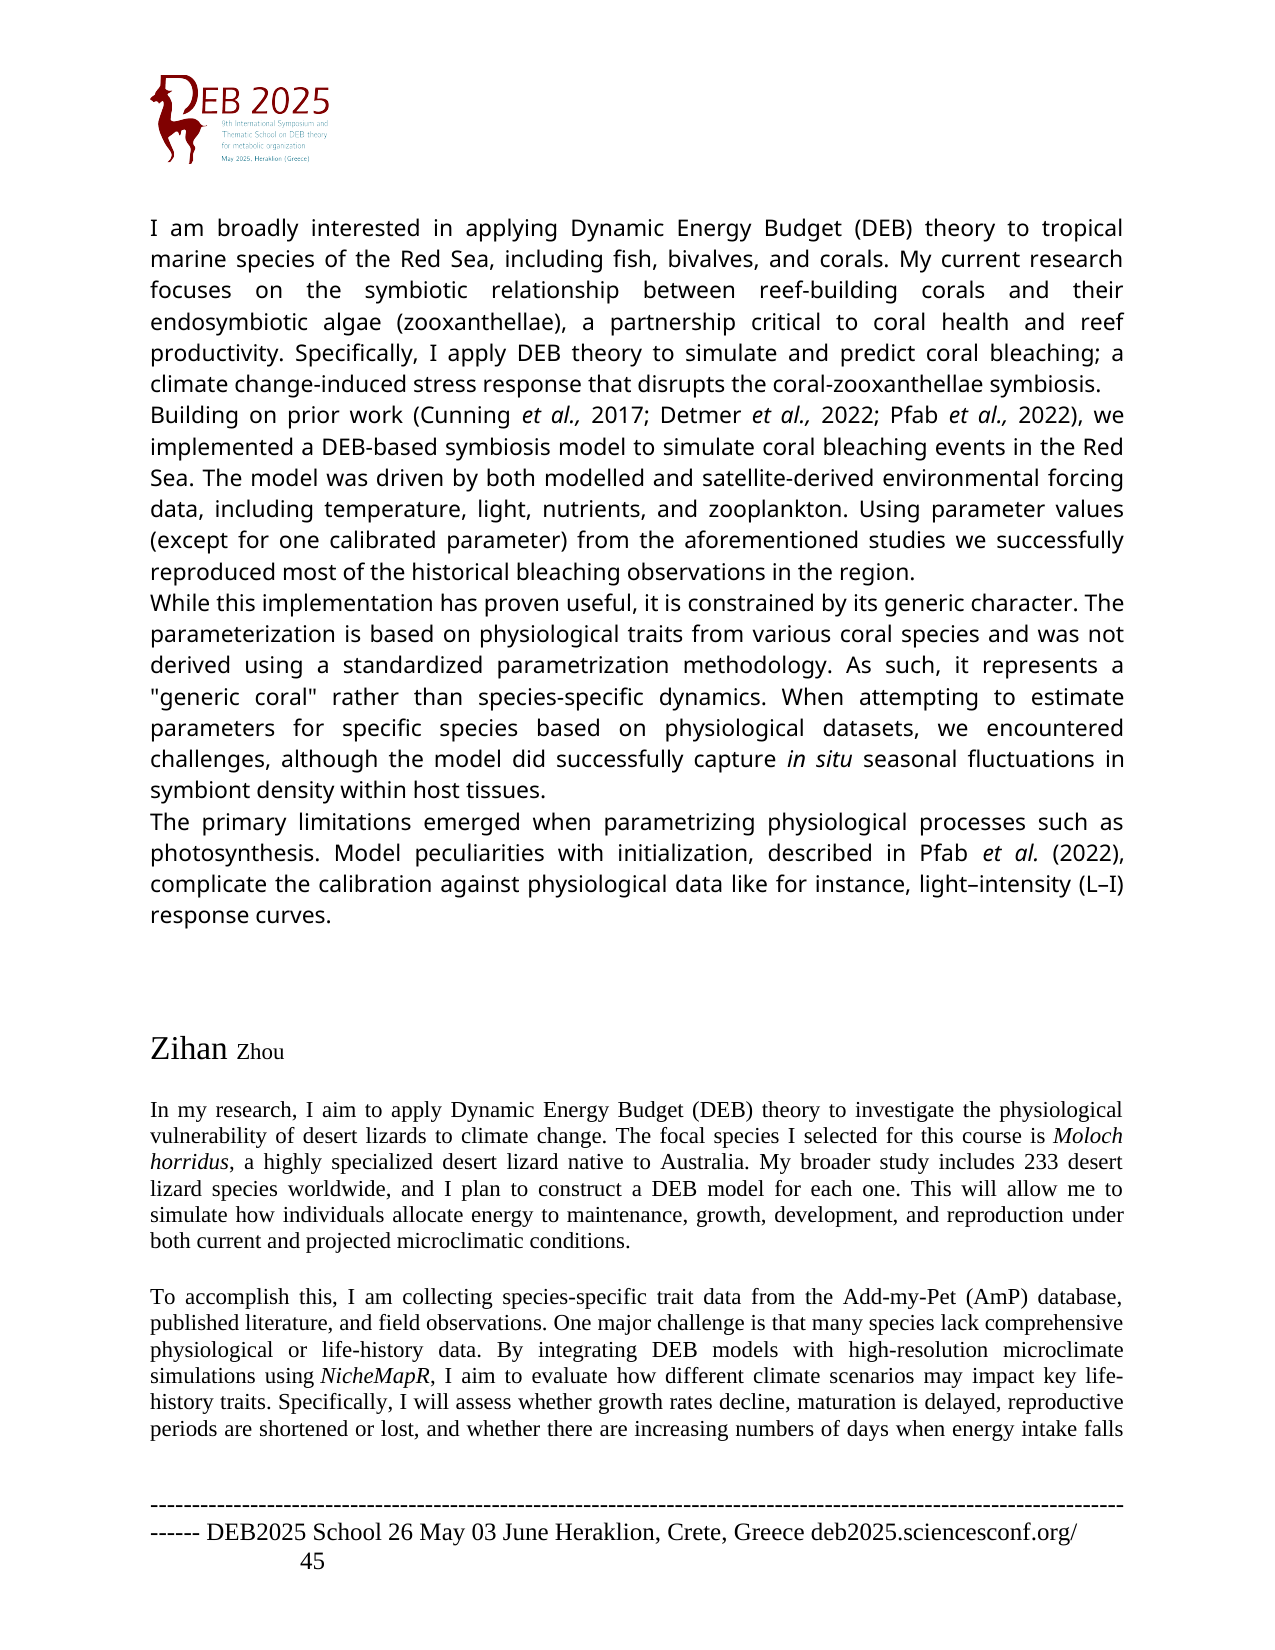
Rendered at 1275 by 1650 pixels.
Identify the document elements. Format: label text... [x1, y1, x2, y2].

text I am broadly interested in applying Dynamic Energy Budget (DEB) theory to tropical marine species of the Red Sea, including fish, bivalves, and corals. My current research focuses on the symbiotic relationship between reef-building corals and their endosymbiotic algae (zooxanthellae), a partnership critical to coral health and reef productivity. Specifically, I apply DEB theory to simulate and predict coral bleaching; a climate change-induced stress response that disrupts the coral-zooxanthellae symbiosis. [150, 212, 1125, 399]
text While this implementation has proven useful, it is constrained by its generic character. The parameterization is based on physiological traits from various coral species and was not derived using a standardized parametrization methodology. As such, it represents a "generic coral" rather than species-specific dynamics. When attempting to estimate parameters for specific species based on physiological datasets, we encountered challenges, although the model did successfully capture in situ seasonal fluctuations in symbiont density within host tissues. [150, 587, 1125, 806]
text Building on prior work (Cunning et al., 2017; Detmer et al., 2022; Pfab et al., 2022), we implemented a DEB-based symbiosis model to simulate coral bleaching events in the Red Sea. The model was driven by both modelled and satellite-derived environmental forcing data, including temperature, light, nutrients, and zooplankton. Using parameter values (except for one calibrated parameter) from the aforementioned studies we successfully reproduced most of the historical bleaching observations in the region. [150, 399, 1125, 587]
picture [150, 75, 329, 164]
text The primary limitations emerged when parametrizing physiological processes such as photosynthesis. Model peculiarities with initialization, described in Pfab et al. (2022), complicate the calibration against physiological data like for instance, light–intensity (L–I) response curves. [150, 806, 1125, 931]
text In my research, I aim to apply Dynamic Energy Budget (DEB) theory to investigate the physiological vulnerability of desert lizards to climate change. The focal species I selected for this course is Moloch horridus, a highly specialized desert lizard native to Australia. My broader study includes 233 desert lizard species worldwide, and I plan to construct a DEB model for each one. This will allow me to simulate how individuals allocate energy to maintenance, growth, development, and reproduction under both current and projected microclimatic conditions. [150, 1096, 1125, 1254]
subtitle Zihan Zhou [150, 1028, 1125, 1066]
